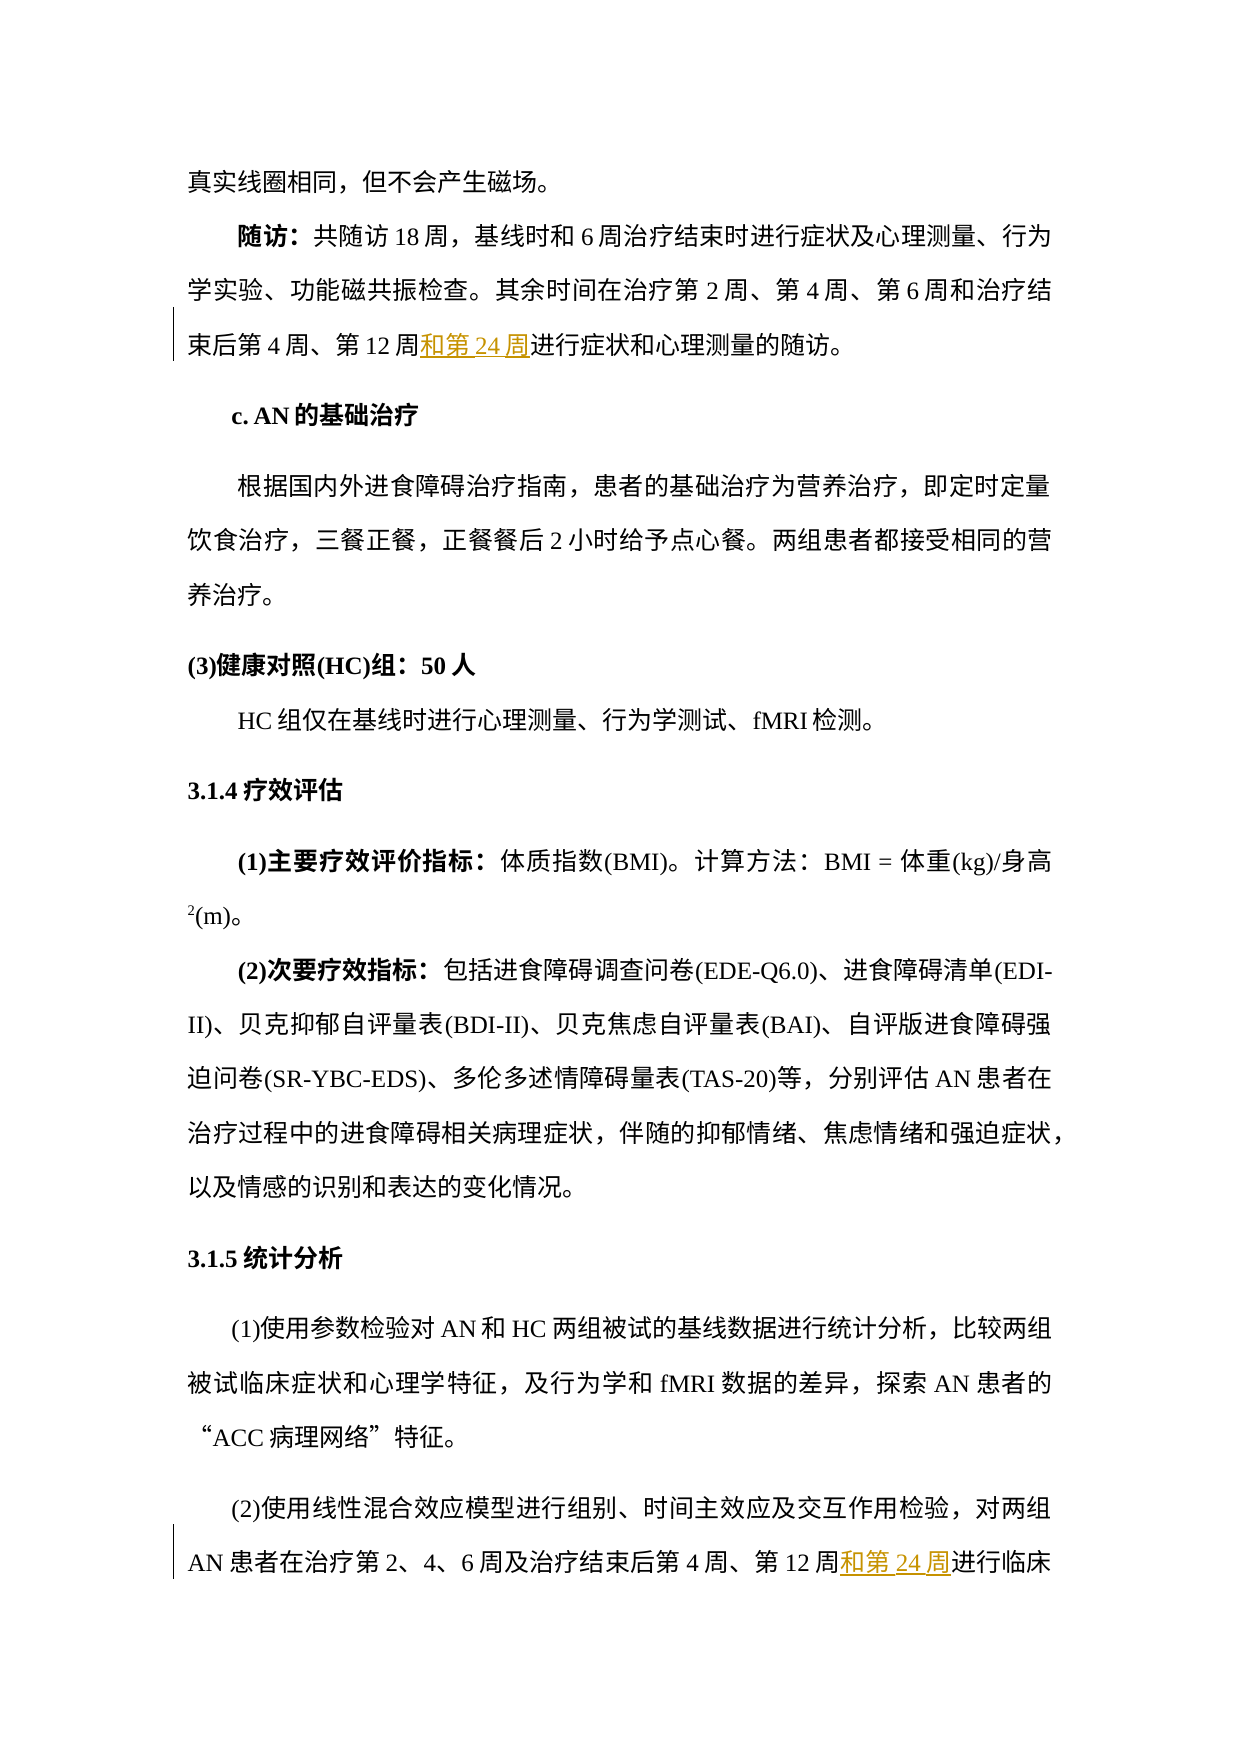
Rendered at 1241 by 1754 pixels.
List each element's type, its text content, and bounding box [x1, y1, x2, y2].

text HC组仅在基线时进行心理测量、行为学测试、fMRI检测。 [187, 700, 1053, 736]
text 根据国内外进食障碍治疗指南，患者的基础治疗为营养治疗，即定时定量饮食治疗，三餐正餐，正餐餐后2小时给予点心餐。两组患者都接受相同的营养治疗。 [187, 466, 1053, 611]
text (3)健康对照(HC)组：50人 [187, 646, 1053, 682]
text (2)次要疗效指标：包括进食障碍调查问卷(EDE-Q6.0)、进食障碍清单(EDI-II)、贝克抑郁自评量表(BDI-II)、贝克焦虑自评量表(BAI)、自评版进食障碍强迫问卷(SR-YBC-EDS)、多伦多述情障碍量表(TAS-20)等，分别评估AN患者在治疗过程中的进食障碍相关病理症状，伴随的抑郁情绪、焦虑情绪和强迫症状，以及情感的识别和表达的变化情况。 [187, 950, 1053, 1204]
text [187, 1488, 1053, 1579]
text c. AN的基础治疗 [231, 396, 1053, 432]
text 随访：共随访18周，基线时和6周治疗结束时进行症状及心理测量、行为学实验、功能磁共振检查。其余时间在治疗第2周、第4周、第6周和治疗结束后第4周、第12周进行症状和心理测量的随访。 [187, 216, 1053, 361]
text (1)使用参数检验对AN和HC 两组被试的基线数据进行统计分析，比较两组被试临床症状和心理学特征，及行为学和fMRI数据的差异，探索AN患者的“ACC病理网络”特征。 [187, 1309, 1053, 1454]
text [187, 162, 1053, 198]
text 3.1.5 统计分析 [187, 1238, 1053, 1274]
text (1)主要疗效评价指标：体质指数(BMI)。计算方法：BMI = 体重(kg)/身高2(m)。 [187, 841, 1053, 932]
text 3.1.4 疗效评估 [187, 771, 1053, 807]
